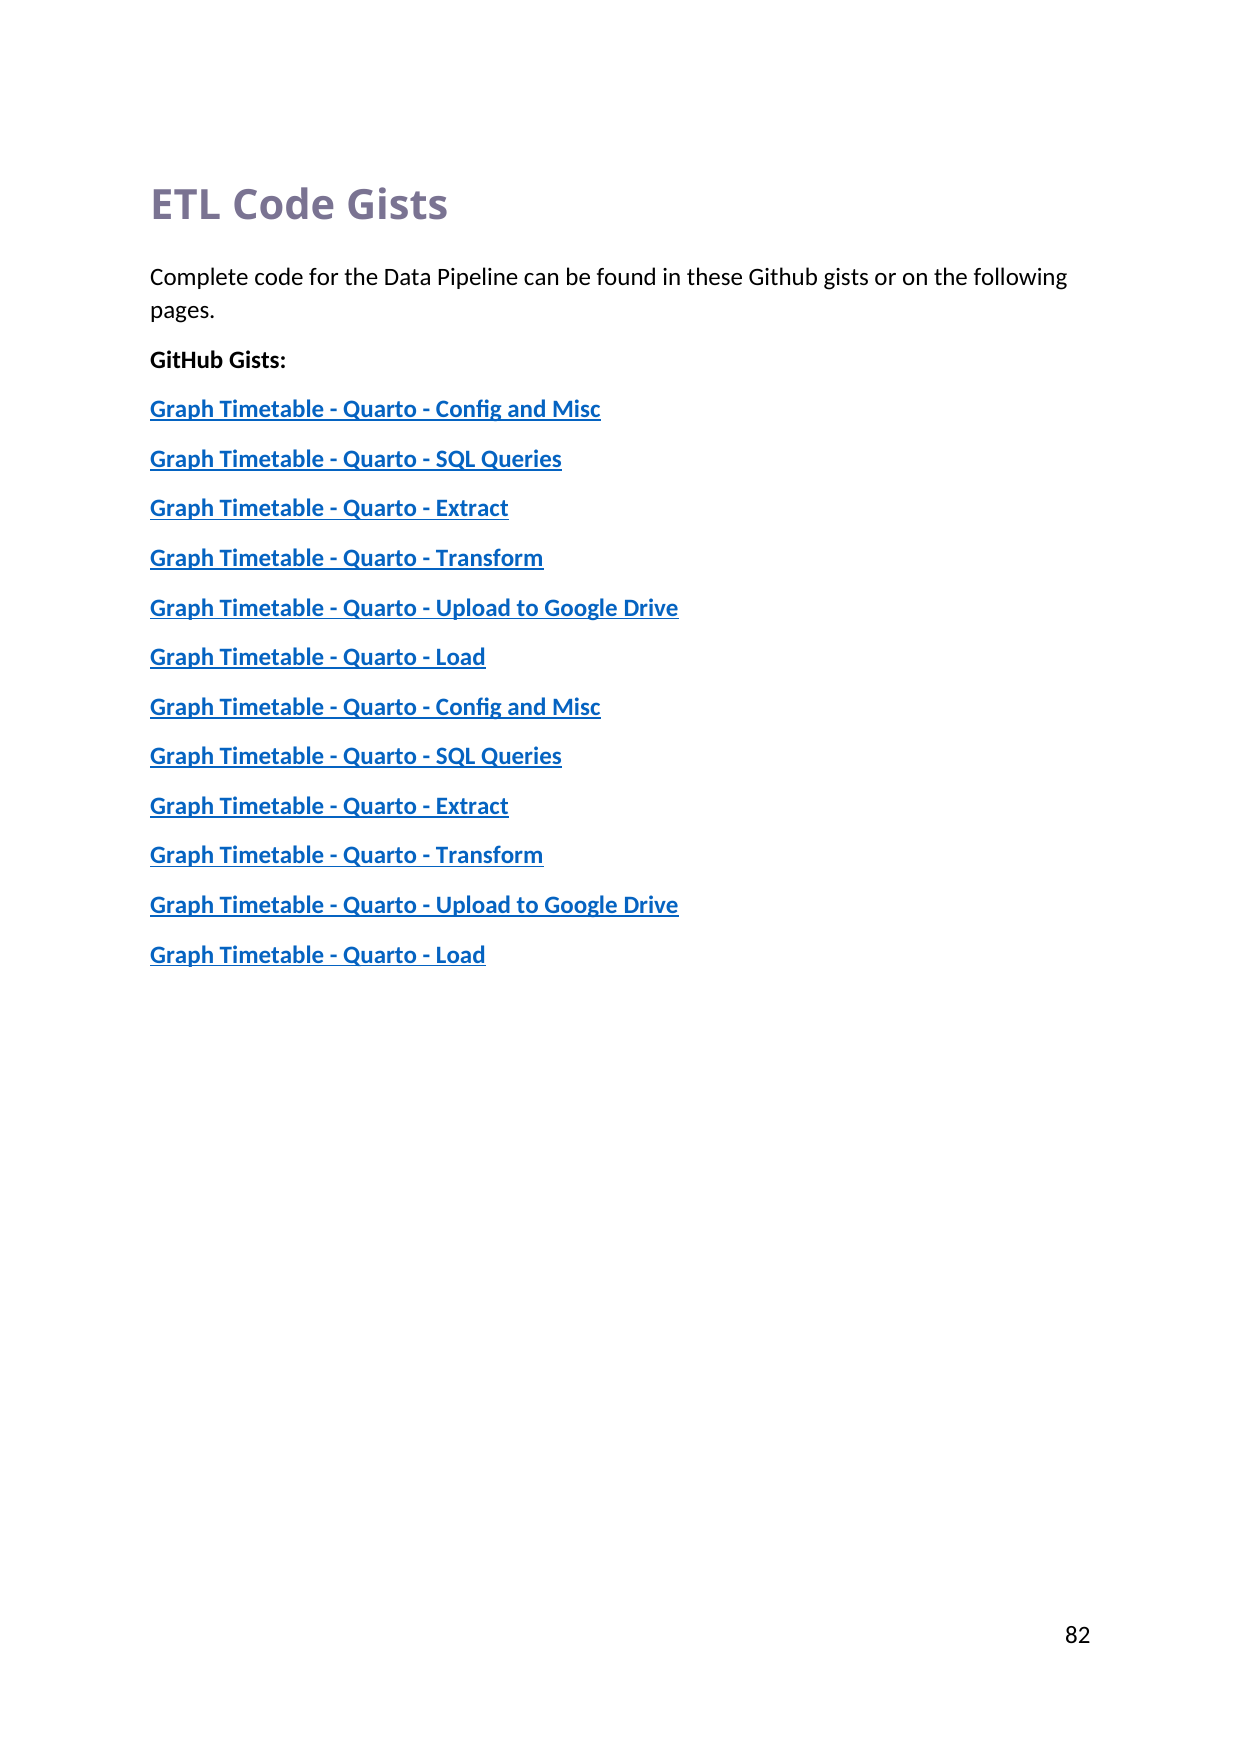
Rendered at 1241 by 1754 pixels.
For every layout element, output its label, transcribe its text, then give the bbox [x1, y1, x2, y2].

text Graph Timetable - Quarto - SQL Queries [150, 740, 1090, 771]
text Graph Timetable - Quarto - Transform [150, 839, 1090, 870]
text Graph Timetable - Quarto - Config and Misc [150, 393, 1090, 424]
text Complete code for the Data Pipeline can be found in these Github gists or on the following pages. [150, 261, 1090, 325]
text GitHub Gists: [150, 344, 1090, 374]
text Graph Timetable - Quarto - Transform [150, 542, 1090, 573]
text Graph Timetable - Quarto - Load [150, 641, 1090, 672]
text Graph Timetable - Quarto - Extract [150, 492, 1090, 523]
subtitle ETL Code Gists [150, 175, 1090, 232]
text Graph Timetable - Quarto - Load [150, 939, 1090, 969]
text Graph Timetable - Quarto - Upload to Google Drive [150, 592, 1090, 622]
text Graph Timetable - Quarto - Extract [150, 790, 1090, 821]
text Graph Timetable - Quarto - Upload to Google Drive [150, 889, 1090, 920]
text Graph Timetable - Quarto - SQL Queries [150, 443, 1090, 473]
text Graph Timetable - Quarto - Config and Misc [150, 691, 1090, 721]
